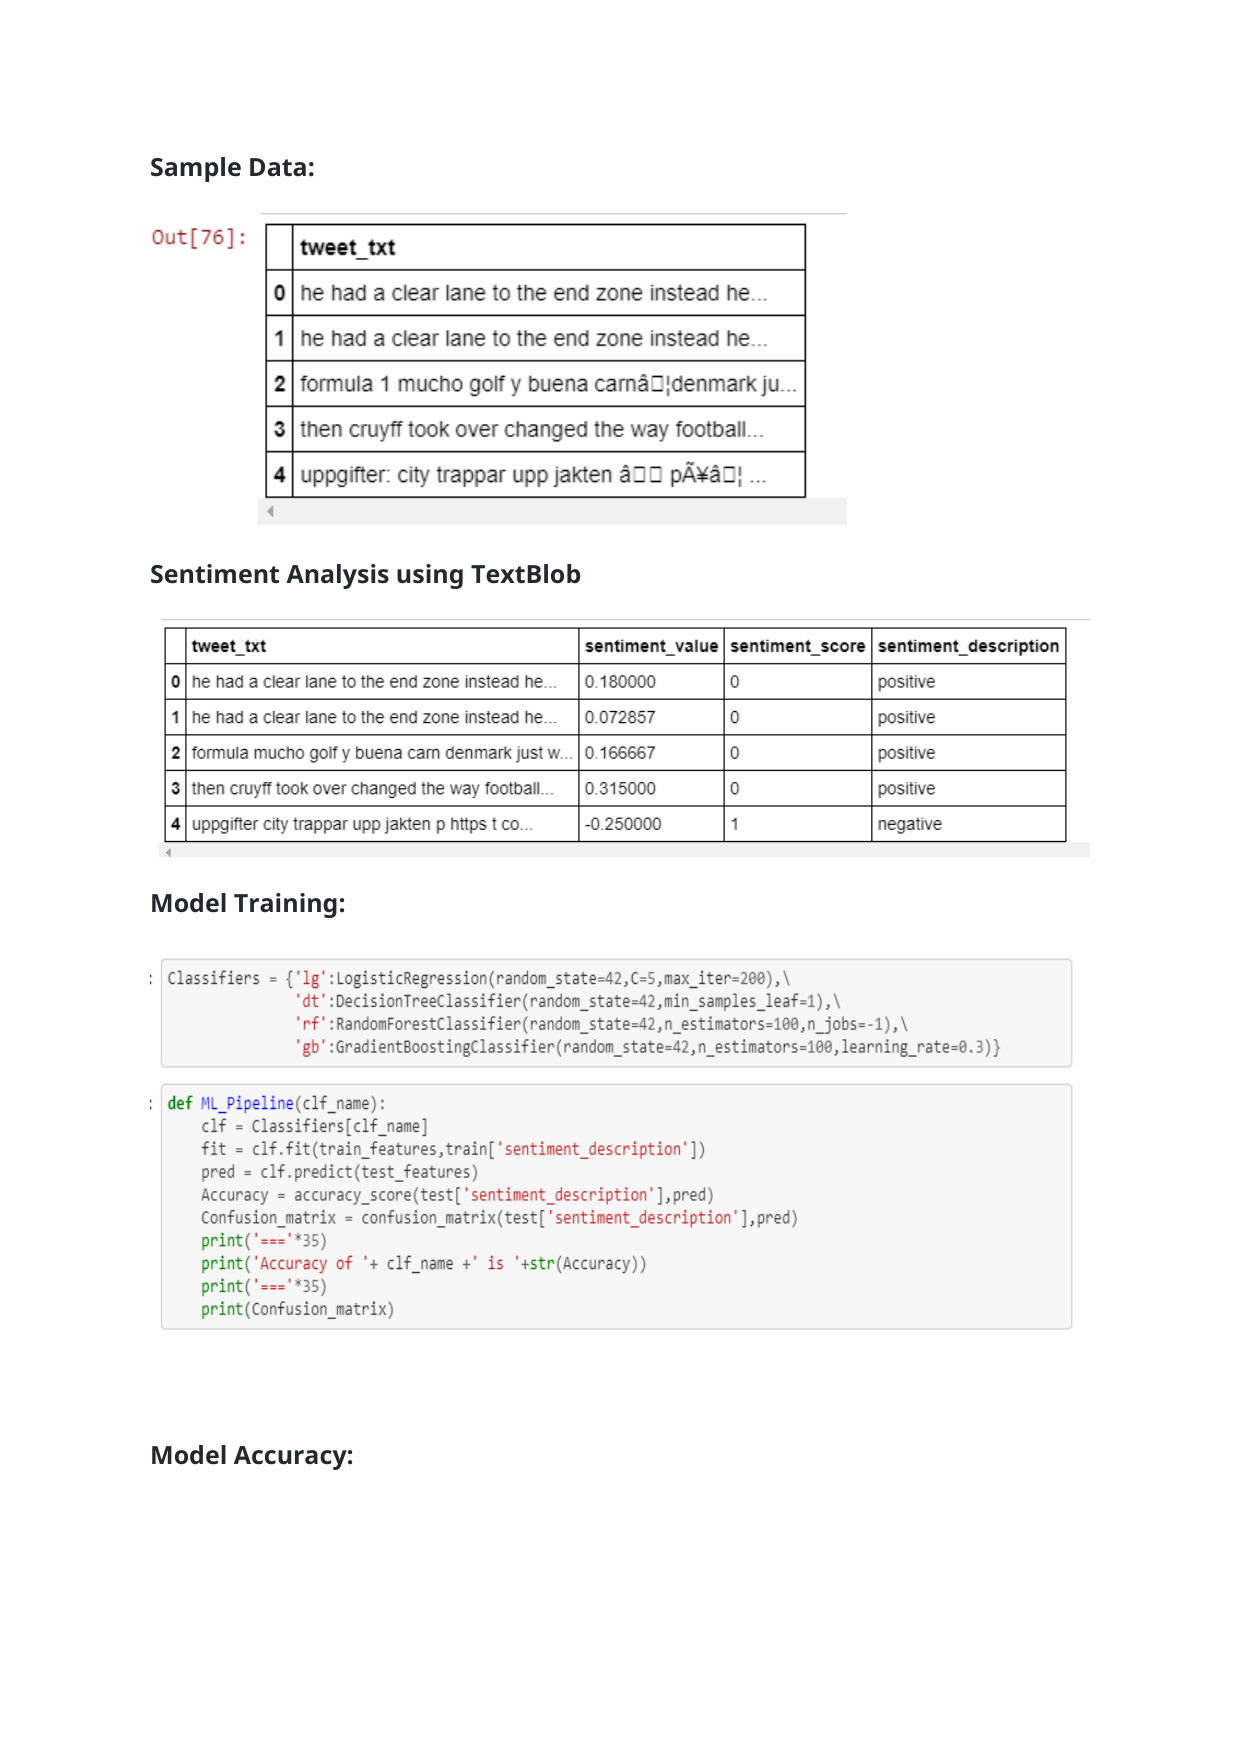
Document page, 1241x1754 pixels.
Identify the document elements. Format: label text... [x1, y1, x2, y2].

text Sentiment Analysis using TextBlob [150, 556, 1090, 591]
picture [150, 948, 1091, 1346]
picture [150, 619, 1091, 857]
text Model Accuracy: [150, 1438, 1090, 1472]
text Sample Data: [150, 150, 1090, 184]
text Model Training: [150, 885, 1090, 919]
picture [150, 213, 847, 528]
